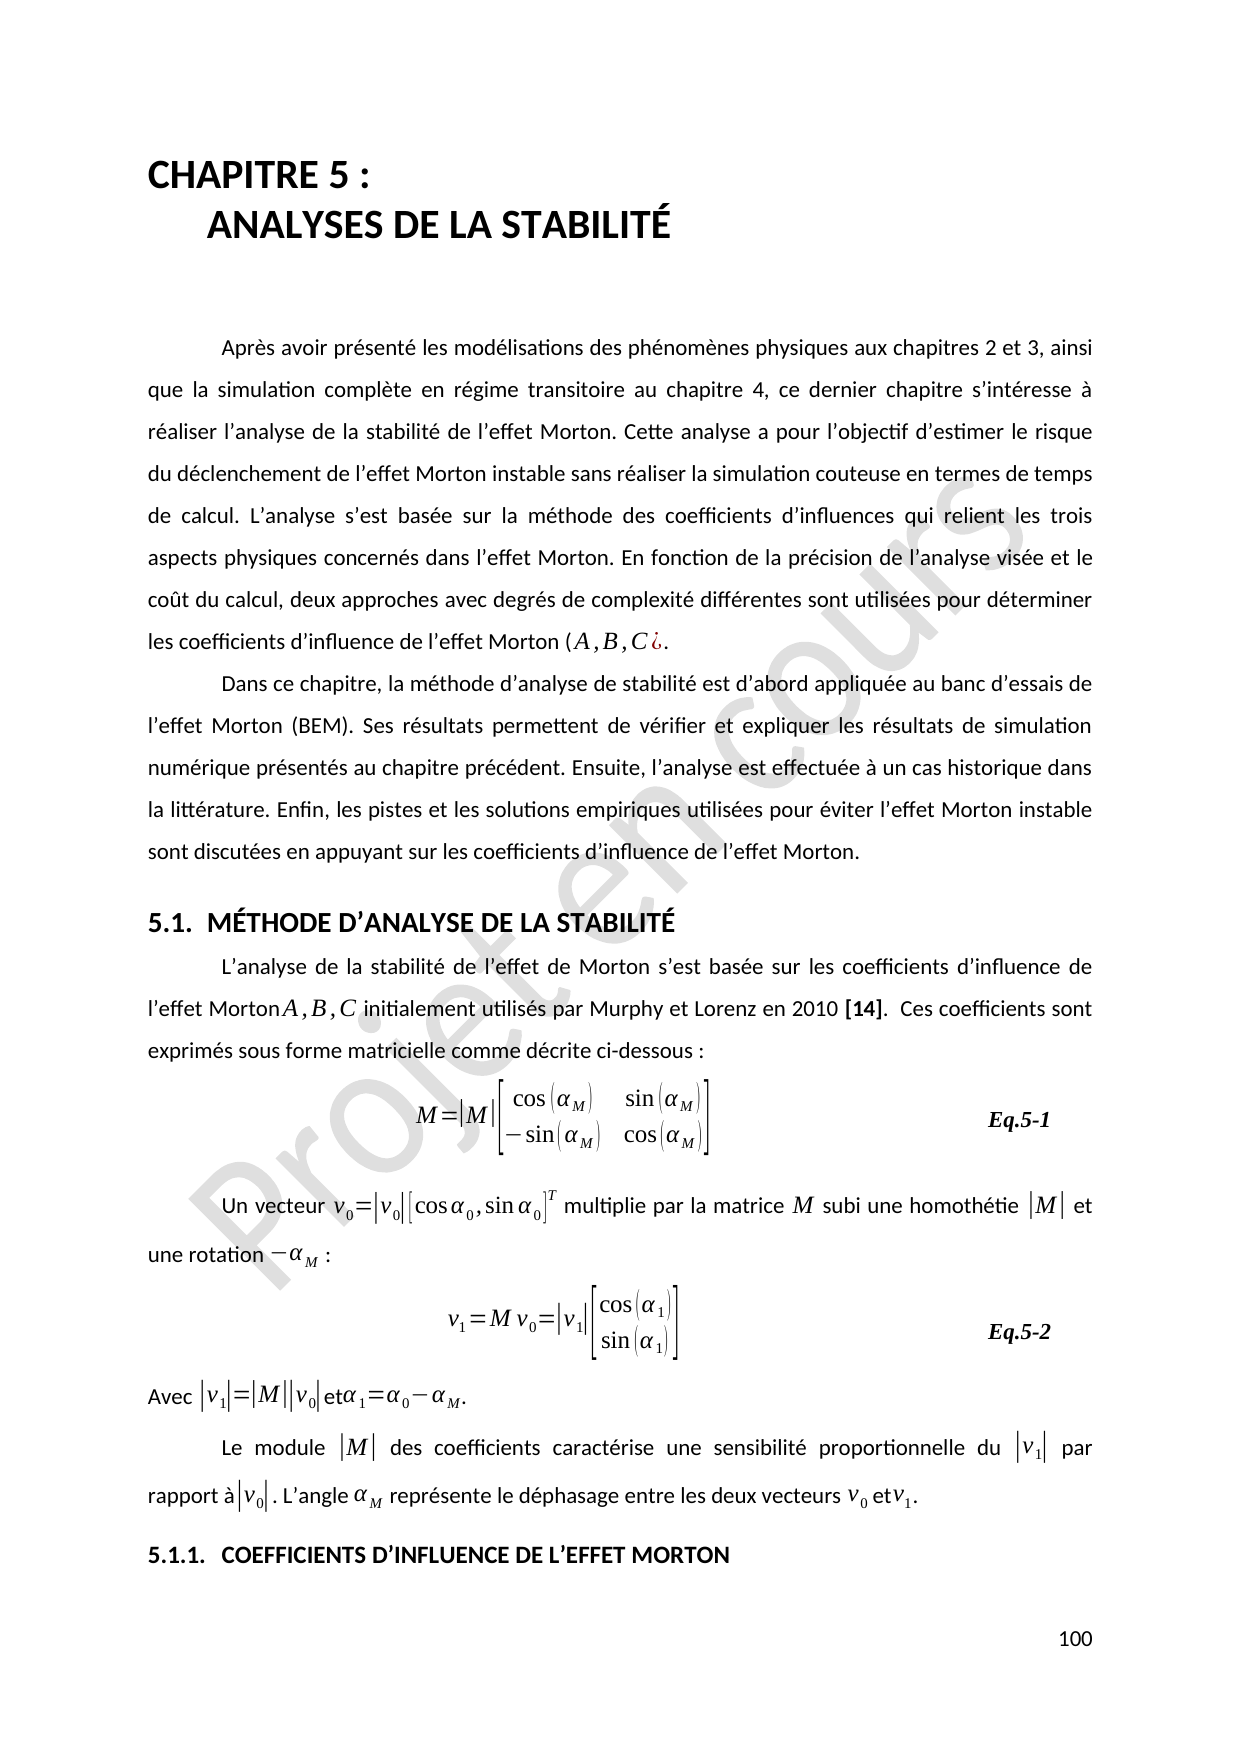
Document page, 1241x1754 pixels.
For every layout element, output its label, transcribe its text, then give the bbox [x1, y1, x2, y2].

text Dans ce chapitre, la méthode d’analyse de stabilité est d’abord appliquée au banc d’essais de l’effet Morton (BEM). Ses résultats permettent de vérifier et expliquer les résultats de simulation numérique présentés au chapitre précédent. Ensuite, l’analyse est effectuée à un cas historique dans la littérature. Enfin, les pistes et les solutions empiriques utilisées pour éviter l’effet Morton instable sont discutées en appuyant sur les coefficients d’influence de l’effet Morton. [148, 669, 1093, 865]
subtitle Coefficients d’influence de l’effet Morton [148, 1539, 1093, 1570]
text Un vecteur multiplie par la matrice subi une homothétie et une rotation : [148, 1186, 1093, 1270]
text L’analyse de la stabilité de l’effet de Morton s’est basée sur les coefficients d’influence de l’effet Morton initialement utilisés par Murphy et Lorenz en 2010 [14]. Ces coefficients sont exprimés sous forme matricielle comme décrite ci-dessous : [148, 952, 1093, 1064]
subtitle Méthode d’analyse de la stabilité [148, 904, 1093, 940]
table_header [149, 1284, 977, 1379]
text Après avoir présenté les modélisations des phénomènes physiques aux chapitres 2 et 3, ainsi que la simulation complète en régime transitoire au chapitre 4, ce dernier chapitre s’intéresse à réaliser l’analyse de la stabilité de l’effet Morton. Cette analyse a pour l’objectif d’estimer le risque du déclenchement de l’effet Morton instable sans réaliser la simulation couteuse en termes de temps de calcul. L’analyse s’est basée sur la méthode des coefficients d’influences qui relient les trois aspects physiques concernés dans l’effet Morton. En fonction de la précision de l’analyse visée et le coût du calcul, deux approches avec degrés de complexité différentes sont utilisées pour déterminer les coefficients d’influence de l’effet Morton (. [148, 333, 1093, 655]
text Avec et. [148, 1379, 1093, 1413]
text Le module des coefficients caractérise une sensibilité proportionnelle du par rapport à. L’angle représente le déphasage entre les deux vecteurs et. [148, 1430, 1093, 1513]
table_header [977, 1284, 1091, 1379]
table_header [149, 1078, 977, 1173]
subtitle Chapitre 5 : Analyses de la stabilité [148, 148, 1093, 249]
table_header [977, 1078, 1091, 1173]
